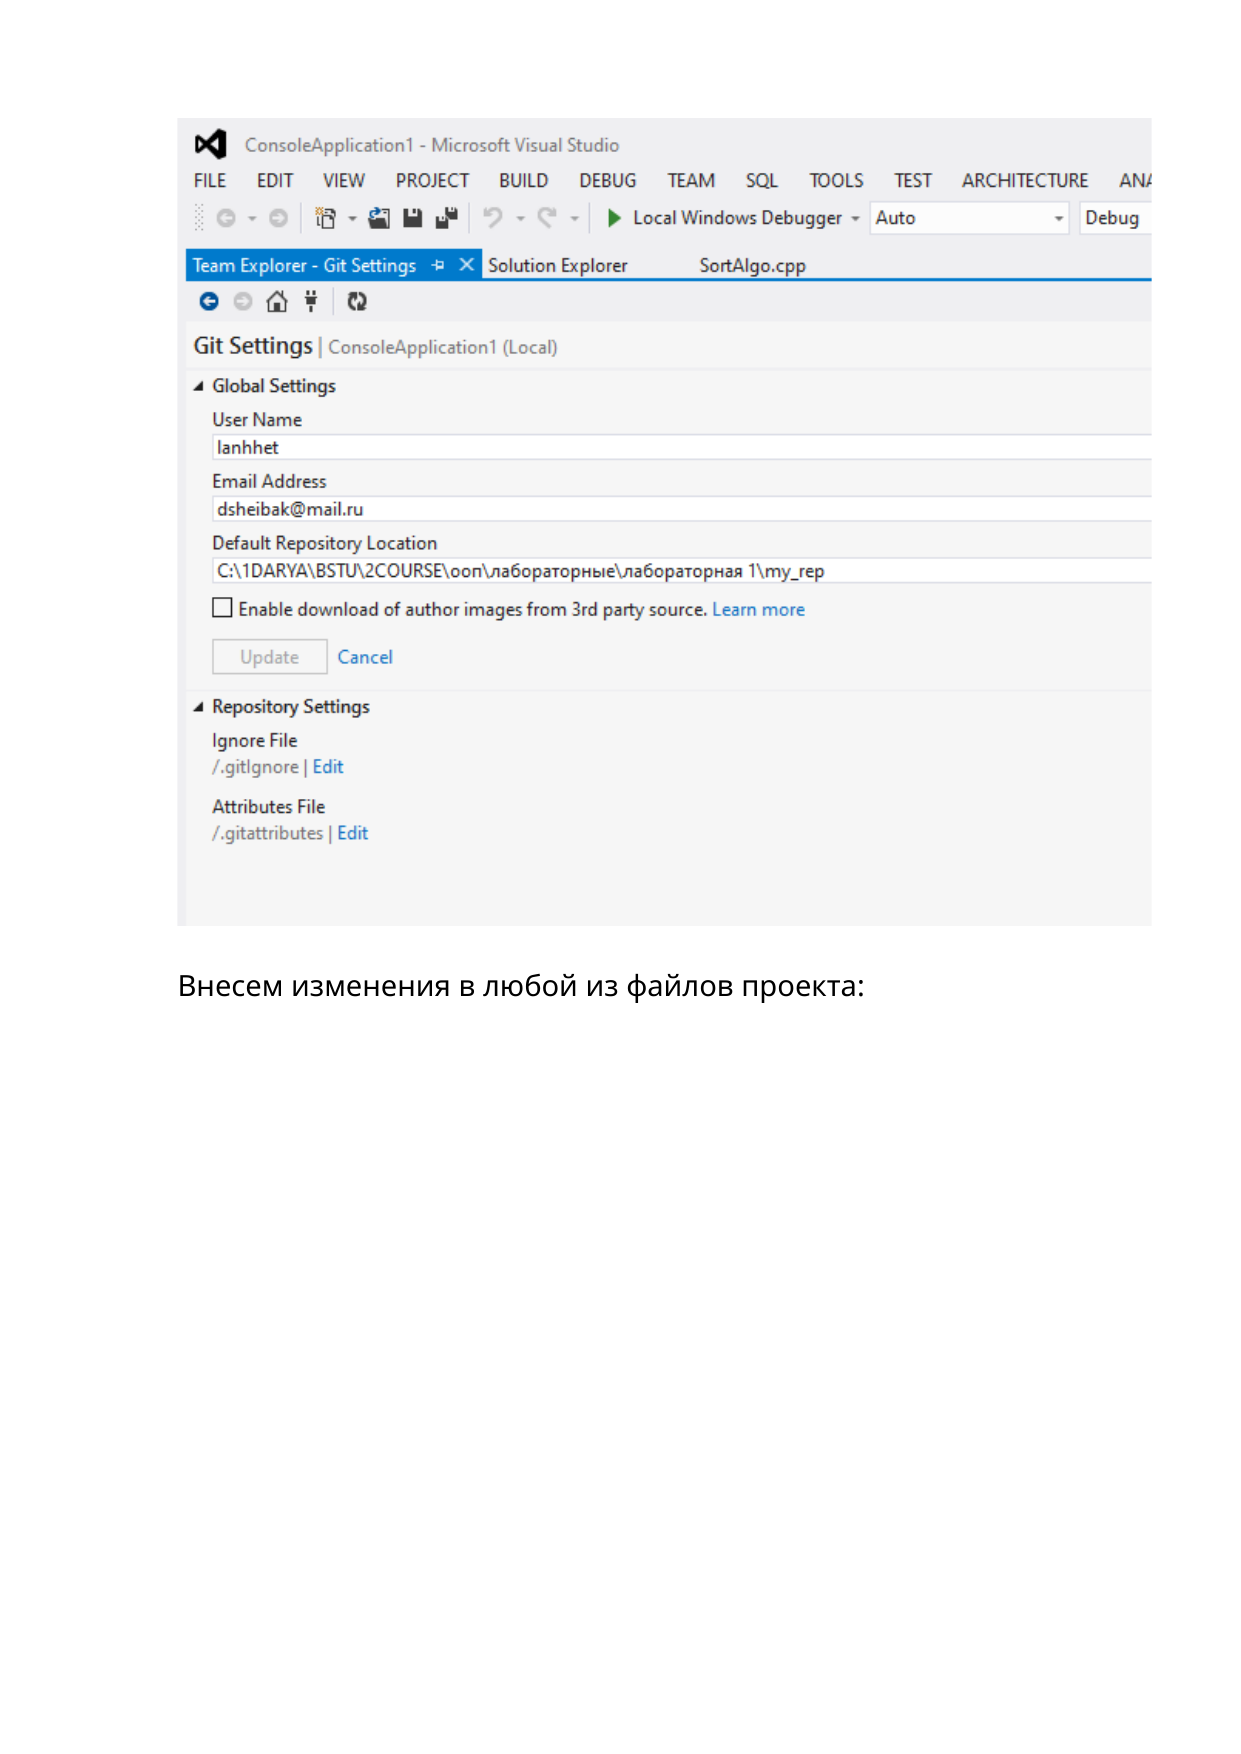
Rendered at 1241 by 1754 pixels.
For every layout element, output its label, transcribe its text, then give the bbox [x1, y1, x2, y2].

text Зададим настройки Git: Внесем изменения в любой из файлов проекта: [177, 926, 1152, 1005]
picture [177, 118, 1152, 926]
